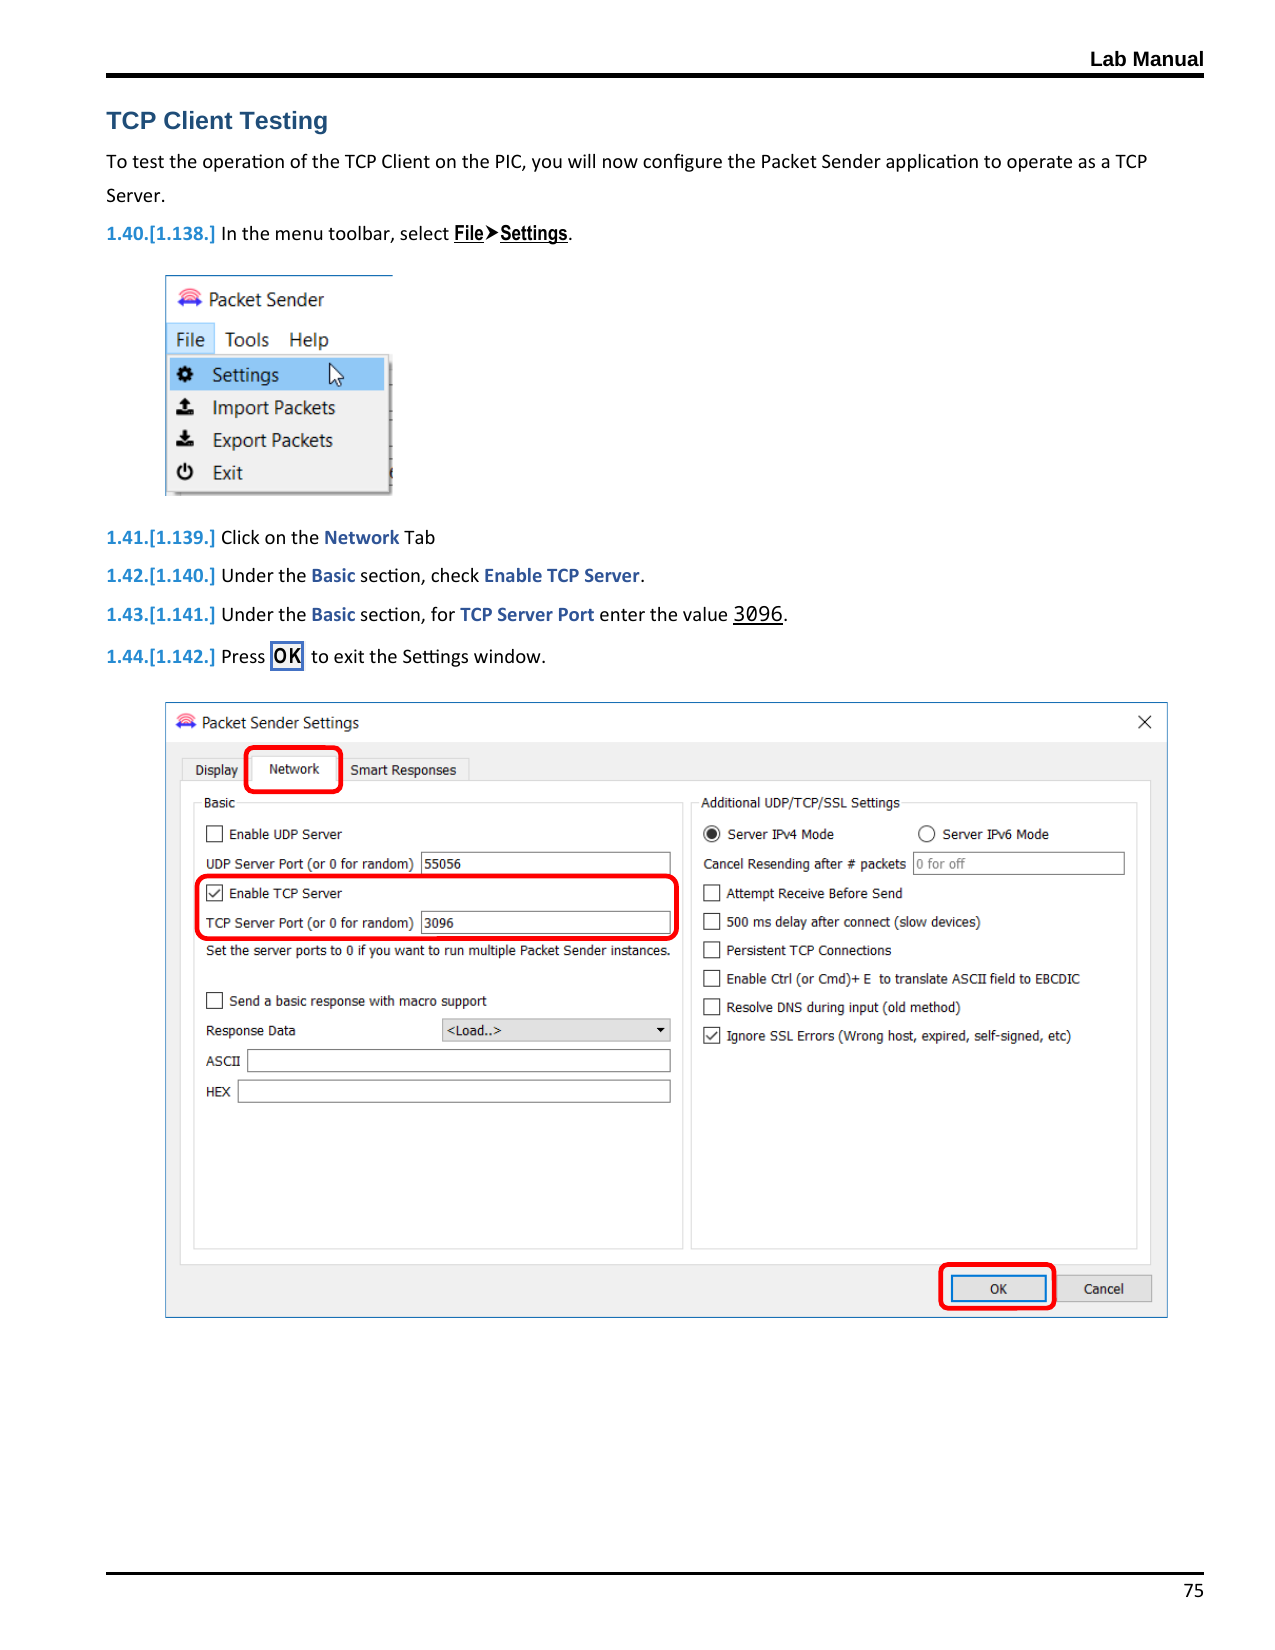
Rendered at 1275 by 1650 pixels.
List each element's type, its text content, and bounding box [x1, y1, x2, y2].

picture [165, 702, 1168, 1318]
list To test the operation of the TCP Client on the PIC, you will now configure the Packet Sender application to operate as a TCP Server. [106, 148, 1204, 208]
list Under the Basic section, check Enable TCP Server. [106, 562, 1204, 587]
table_header [165, 685, 1169, 1344]
picture [165, 275, 393, 496]
subtitle TCP Client Testing [106, 106, 1204, 135]
list In the menu toolbar, select FileSettings. [106, 220, 1204, 245]
list Click on the Network Tab [106, 524, 1204, 550]
list Press OK to exit the Settings window. [106, 641, 270, 671]
list Press OK to exit the Settings window. [306, 641, 1204, 671]
list Under the Basic section, for TCP Server Port enter the value 3096. [106, 599, 1204, 628]
table_header [165, 257, 1169, 521]
